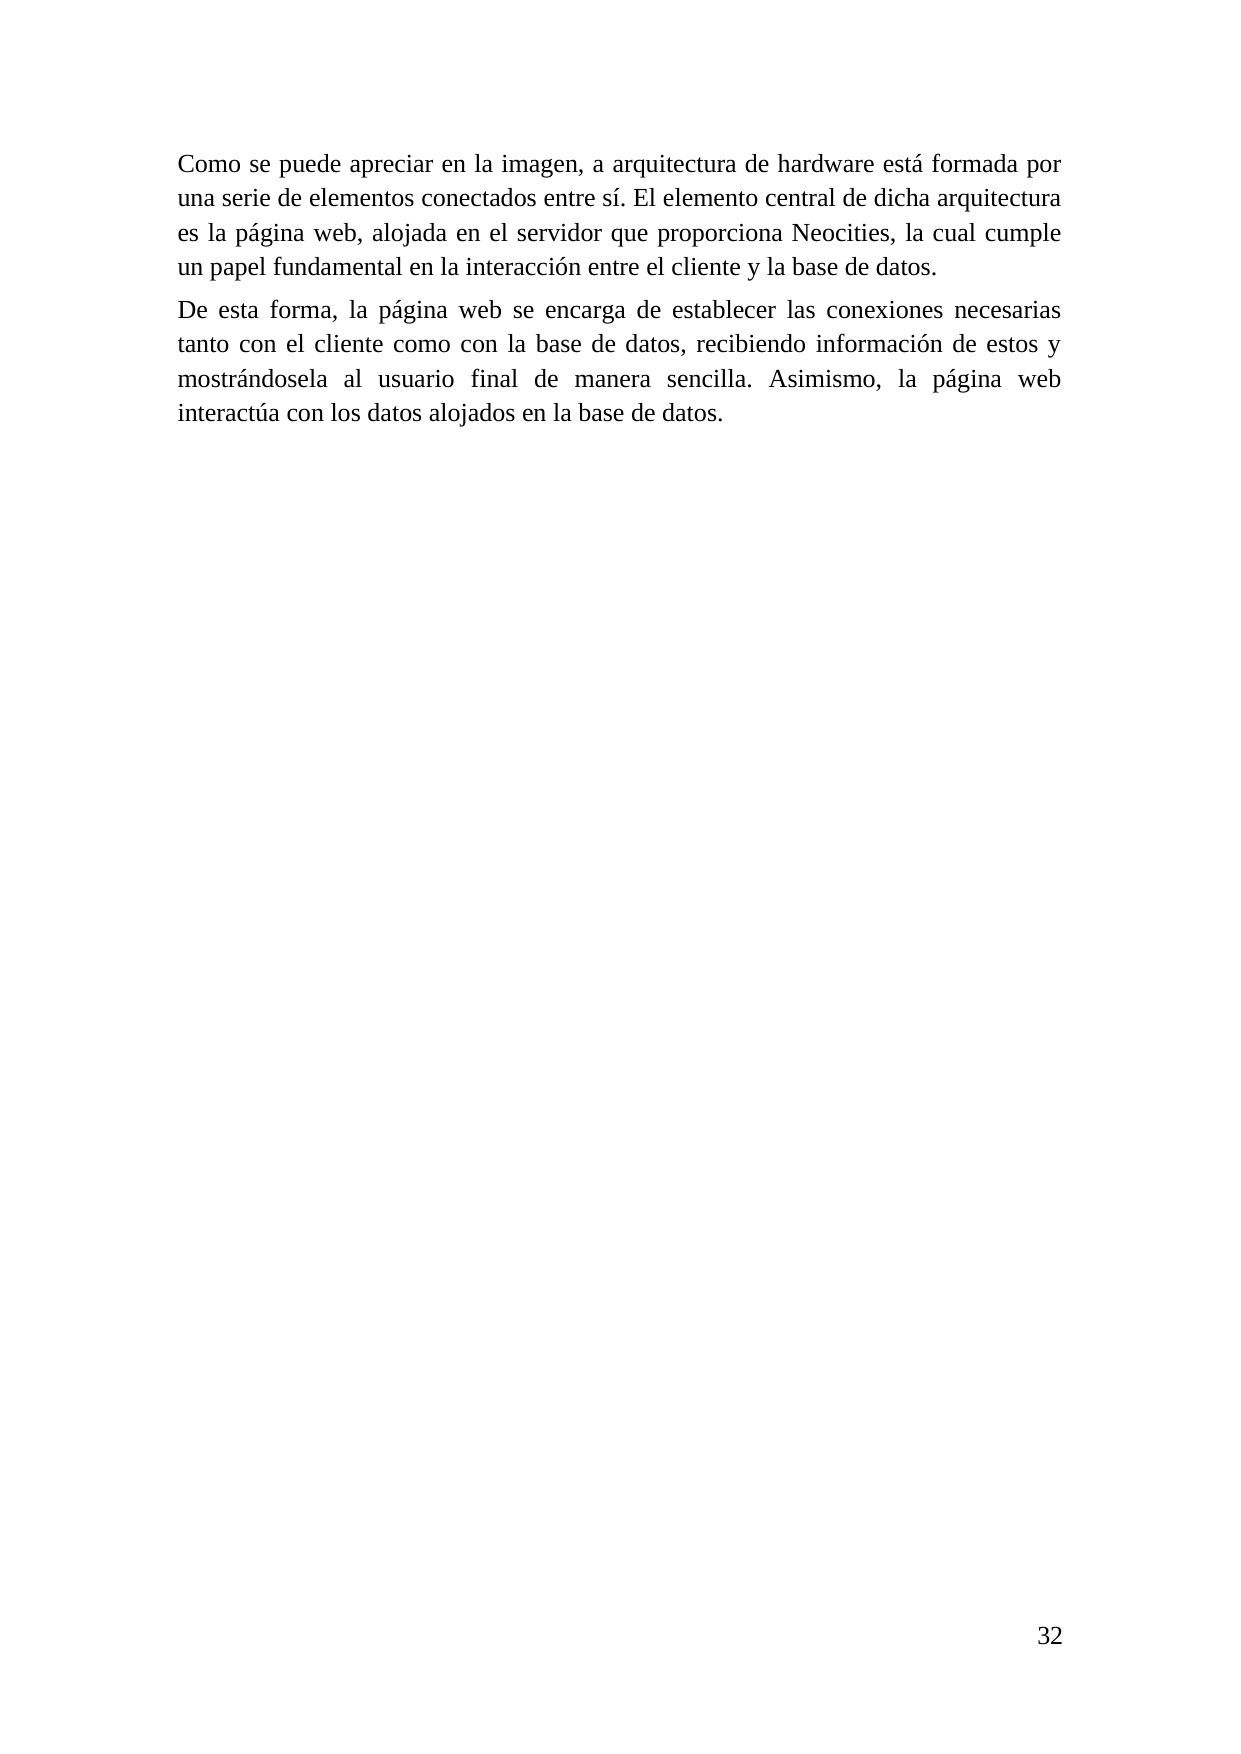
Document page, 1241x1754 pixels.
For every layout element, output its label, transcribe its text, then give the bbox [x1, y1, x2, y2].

text Como se puede apreciar en la imagen, a arquitectura de hardware está formada por una serie de elementos conectados entre sí. El elemento central de dicha arquitectura es la página web, alojada en el servidor que proporciona Neocities, la cual cumple un papel fundamental en la interacción entre el cliente y la base de datos. [177, 148, 1063, 281]
text De esta forma, la página web se encarga de establecer las conexiones necesarias tanto con el cliente como con la base de datos, recibiendo información de estos y mostrándosela al usuario final de manera sencilla. Asimismo, la página web interactúa con los datos alojados en la base de datos. [177, 294, 1063, 427]
